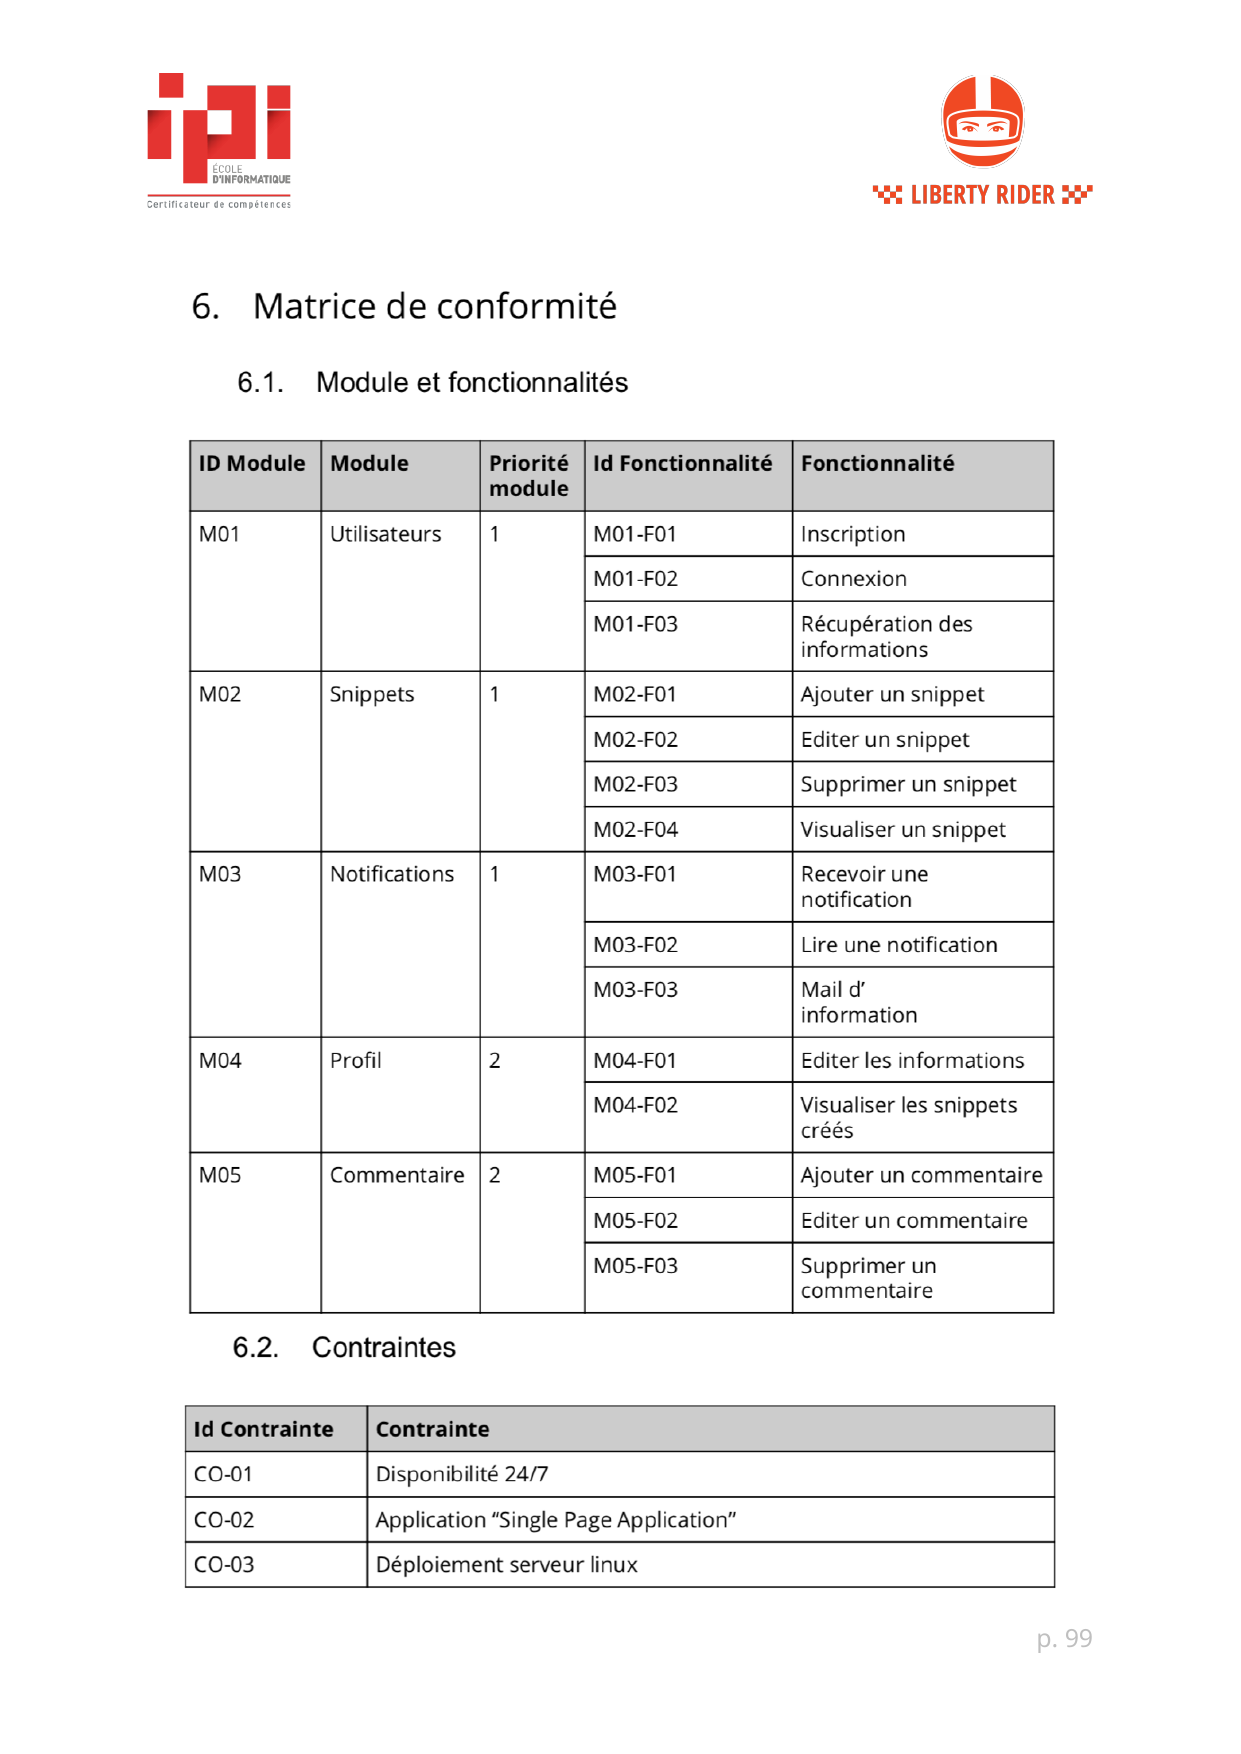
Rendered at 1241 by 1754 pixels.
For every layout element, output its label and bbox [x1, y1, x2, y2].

picture [147, 73, 291, 209]
picture [177, 272, 1064, 1602]
picture [872, 75, 1093, 209]
